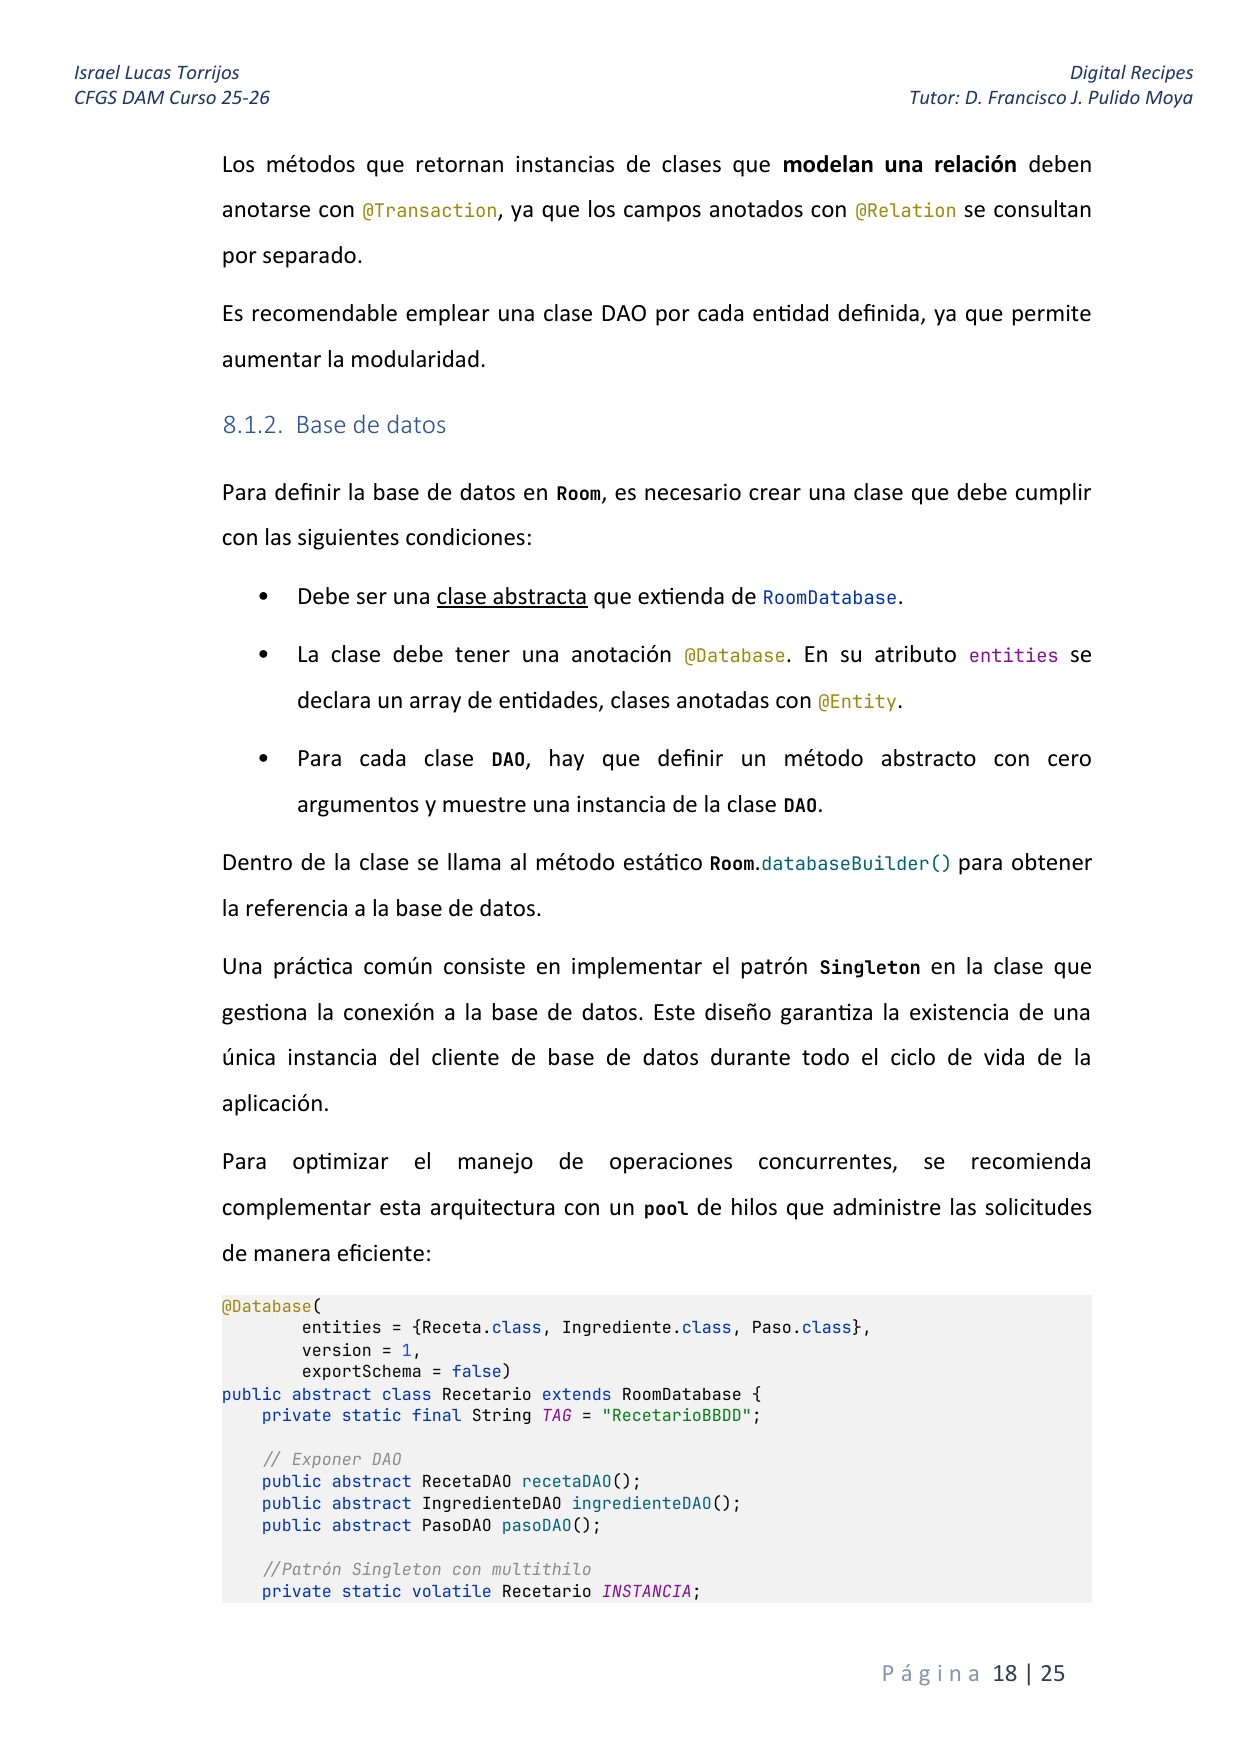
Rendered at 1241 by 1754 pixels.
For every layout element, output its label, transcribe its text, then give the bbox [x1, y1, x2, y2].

text Para optimizar el manejo de operaciones concurrentes, se recomienda complementar esta arquitectura con un pool de hilos que administre las solicitudes de manera eficiente: [222, 1145, 1092, 1267]
text Para cada clase DAO, hay que definir un método abstracto con cero argumentos y muestre una instancia de la clase DAO. [259, 742, 1092, 818]
text Es recomendable emplear una clase DAO por cada entidad definida, ya que permite aumentar la modularidad. [222, 297, 1092, 374]
text Los métodos que retornan instancias de clases que modelan una relación deben anotarse con @Transaction, ya que los campos anotados con @Relation se consultan por separado. [222, 148, 1092, 270]
text Para definir la base de datos en Room, es necesario crear una clase que debe cumplir con las siguientes condiciones: [222, 476, 1092, 552]
text Una práctica común consiste en implementar el patrón Singleton en la clase que gestiona la conexión a la base de datos. Este diseño garantiza la existencia de una única instancia del cliente de base de datos durante todo el ciclo de vida de la aplicación. [222, 950, 1092, 1118]
subtitle Base de datos [223, 408, 1092, 441]
text La clase debe tener una anotación @Database. En su atributo entities se declara un array de entidades, clases anotadas con @Entity. [259, 638, 1092, 714]
text Debe ser una clase abstracta que extienda de RoomDatabase. [259, 580, 1092, 610]
text Dentro de la clase se llama al método estático Room.databaseBuilder() para obtener la referencia a la base de datos. [222, 846, 1092, 922]
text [222, 1295, 1092, 1603]
